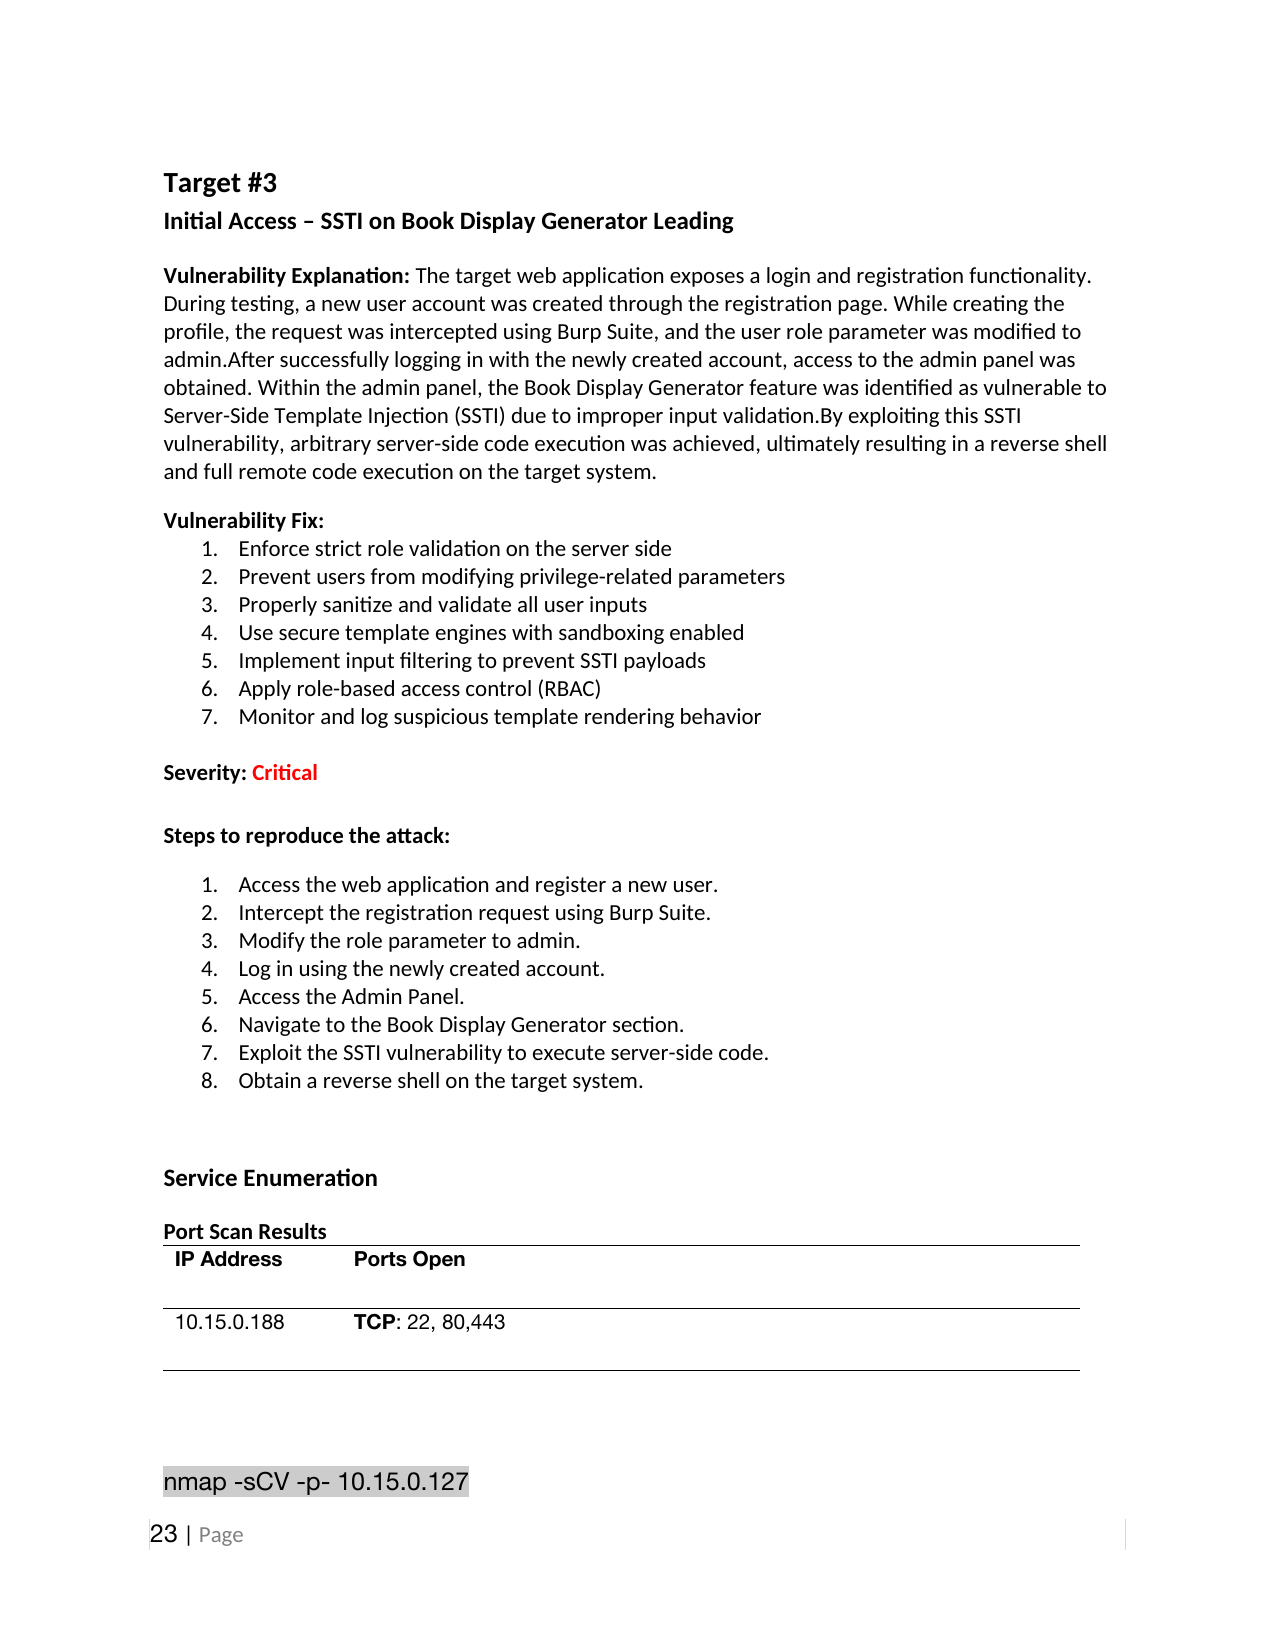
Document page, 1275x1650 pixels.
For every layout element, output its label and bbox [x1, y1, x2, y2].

table_cell [152, 152, 1126, 1497]
